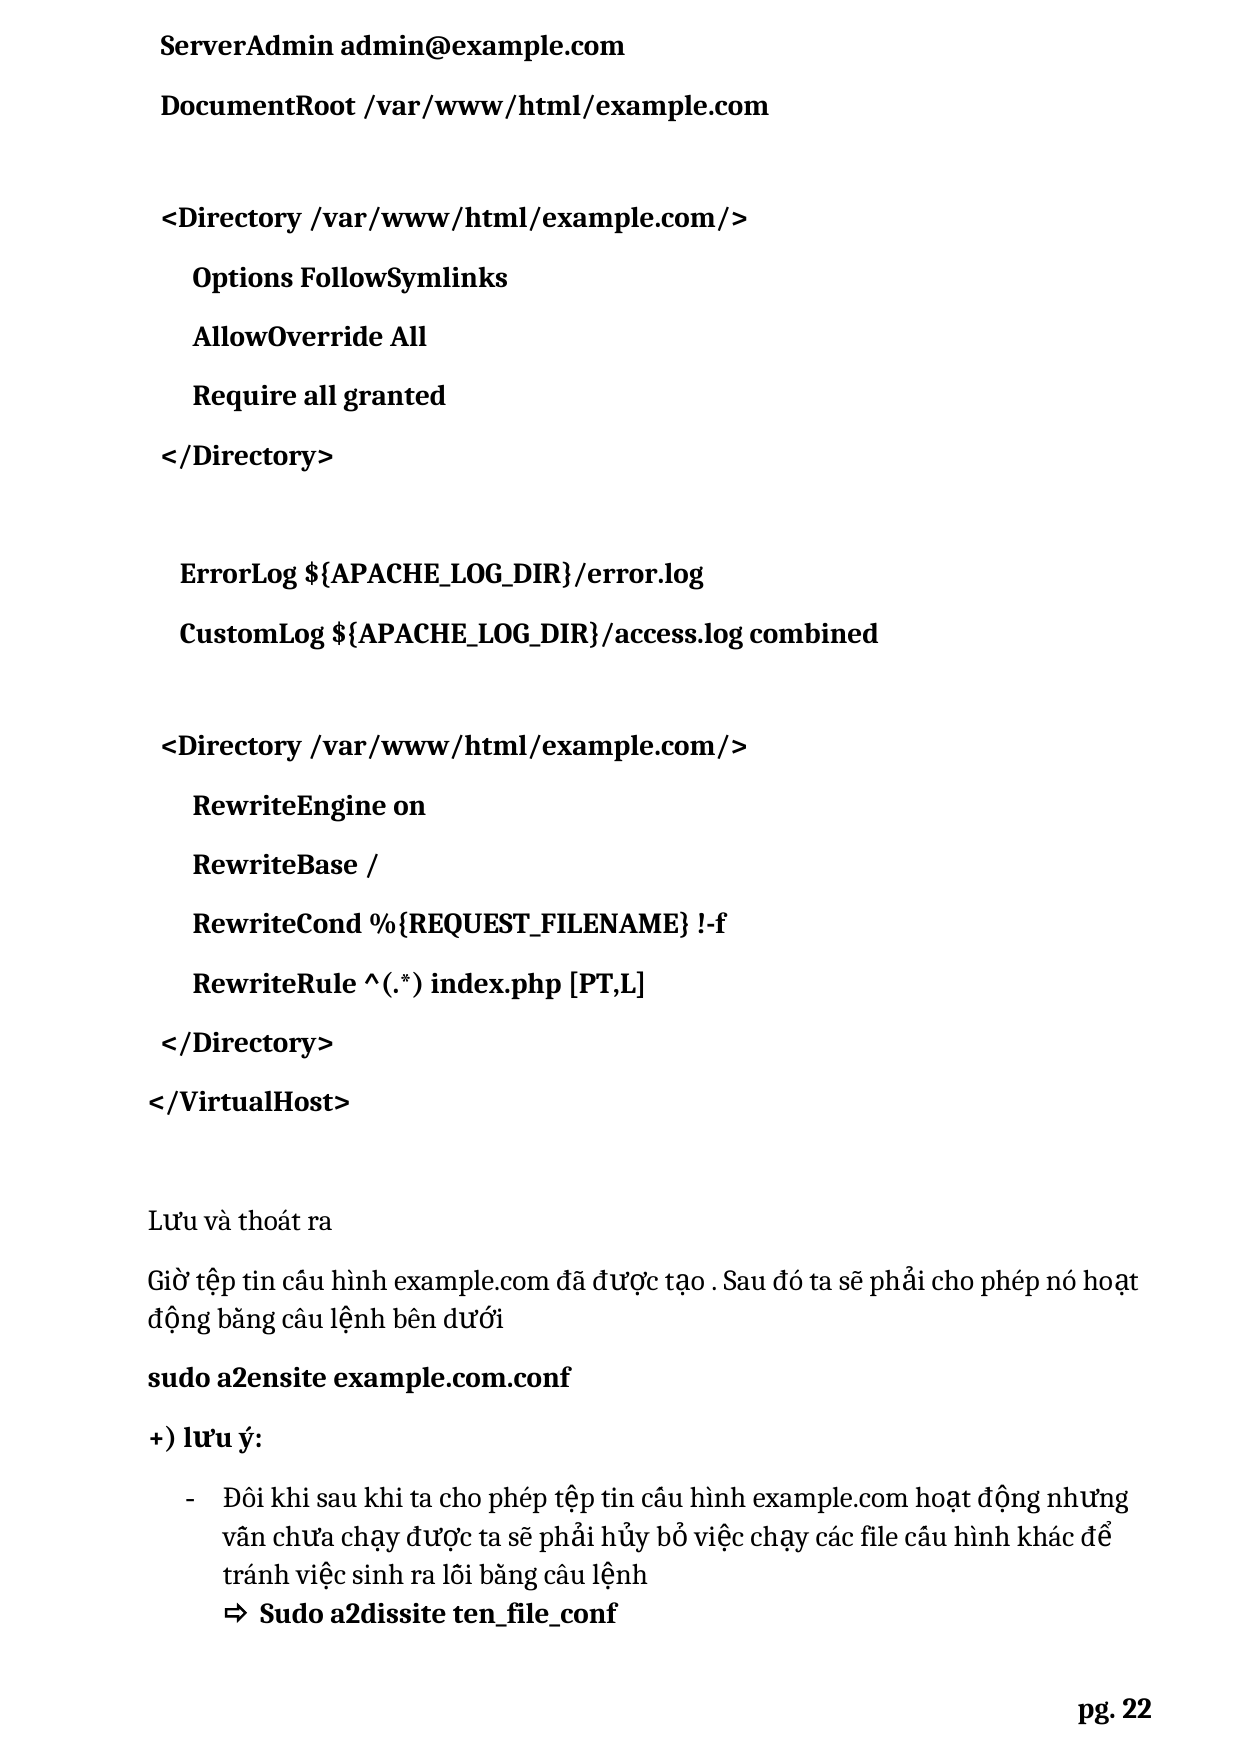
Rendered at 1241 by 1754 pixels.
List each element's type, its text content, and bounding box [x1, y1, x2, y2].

list Sudo a2dissite ten_file_conf [223, 1597, 1152, 1631]
text </Directory> [148, 1026, 1152, 1060]
text </Directory> [148, 439, 1152, 472]
list Đôi khi sau khi ta cho phép tệp tin cấu hình example.com hoạt động nhưng vẫn chưa chạy được ta sẽ phải hủy bỏ việc chạy các file cấu hình khác để tránh việc sinh ra lỗi bằng câu lệnh [185, 1480, 1152, 1592]
text Lưu và thoát ra [148, 1204, 1152, 1238]
text ServerAdmin admin@example.com [148, 29, 1152, 63]
text RewriteCond %{REQUEST_FILENAME} !-f [148, 907, 1152, 941]
text DocumentRoot /var/www/html/example.com [148, 89, 1152, 122]
text </VirtualHost> [148, 1086, 1152, 1119]
text RewriteEngine on [148, 789, 1152, 822]
text CustomLog ${APACHE_LOG_DIR}/access.log combined [148, 617, 1152, 651]
text sudo a2ensite example.com.conf [148, 1362, 1152, 1395]
text AllowOverride All [148, 320, 1152, 354]
text RewriteBase / [148, 848, 1152, 882]
text ErrorLog ${APACHE_LOG_DIR}/error.log [148, 558, 1152, 591]
text Giờ tệp tin cấu hình example.com đã được tạo . Sau đó ta sẽ phải cho phép nó hoạt động bằng câu lệnh bên dưới [148, 1264, 1152, 1336]
text Options FollowSymlinks [148, 261, 1152, 294]
text RewriteRule ^(.*) index.php [PT,L] [148, 967, 1152, 1000]
text <Directory /var/www/html/example.com/> [148, 729, 1152, 763]
text Require all granted [148, 379, 1152, 413]
text <Directory /var/www/html/example.com/> [148, 201, 1152, 235]
text +) lưu ý: [148, 1421, 1152, 1454]
